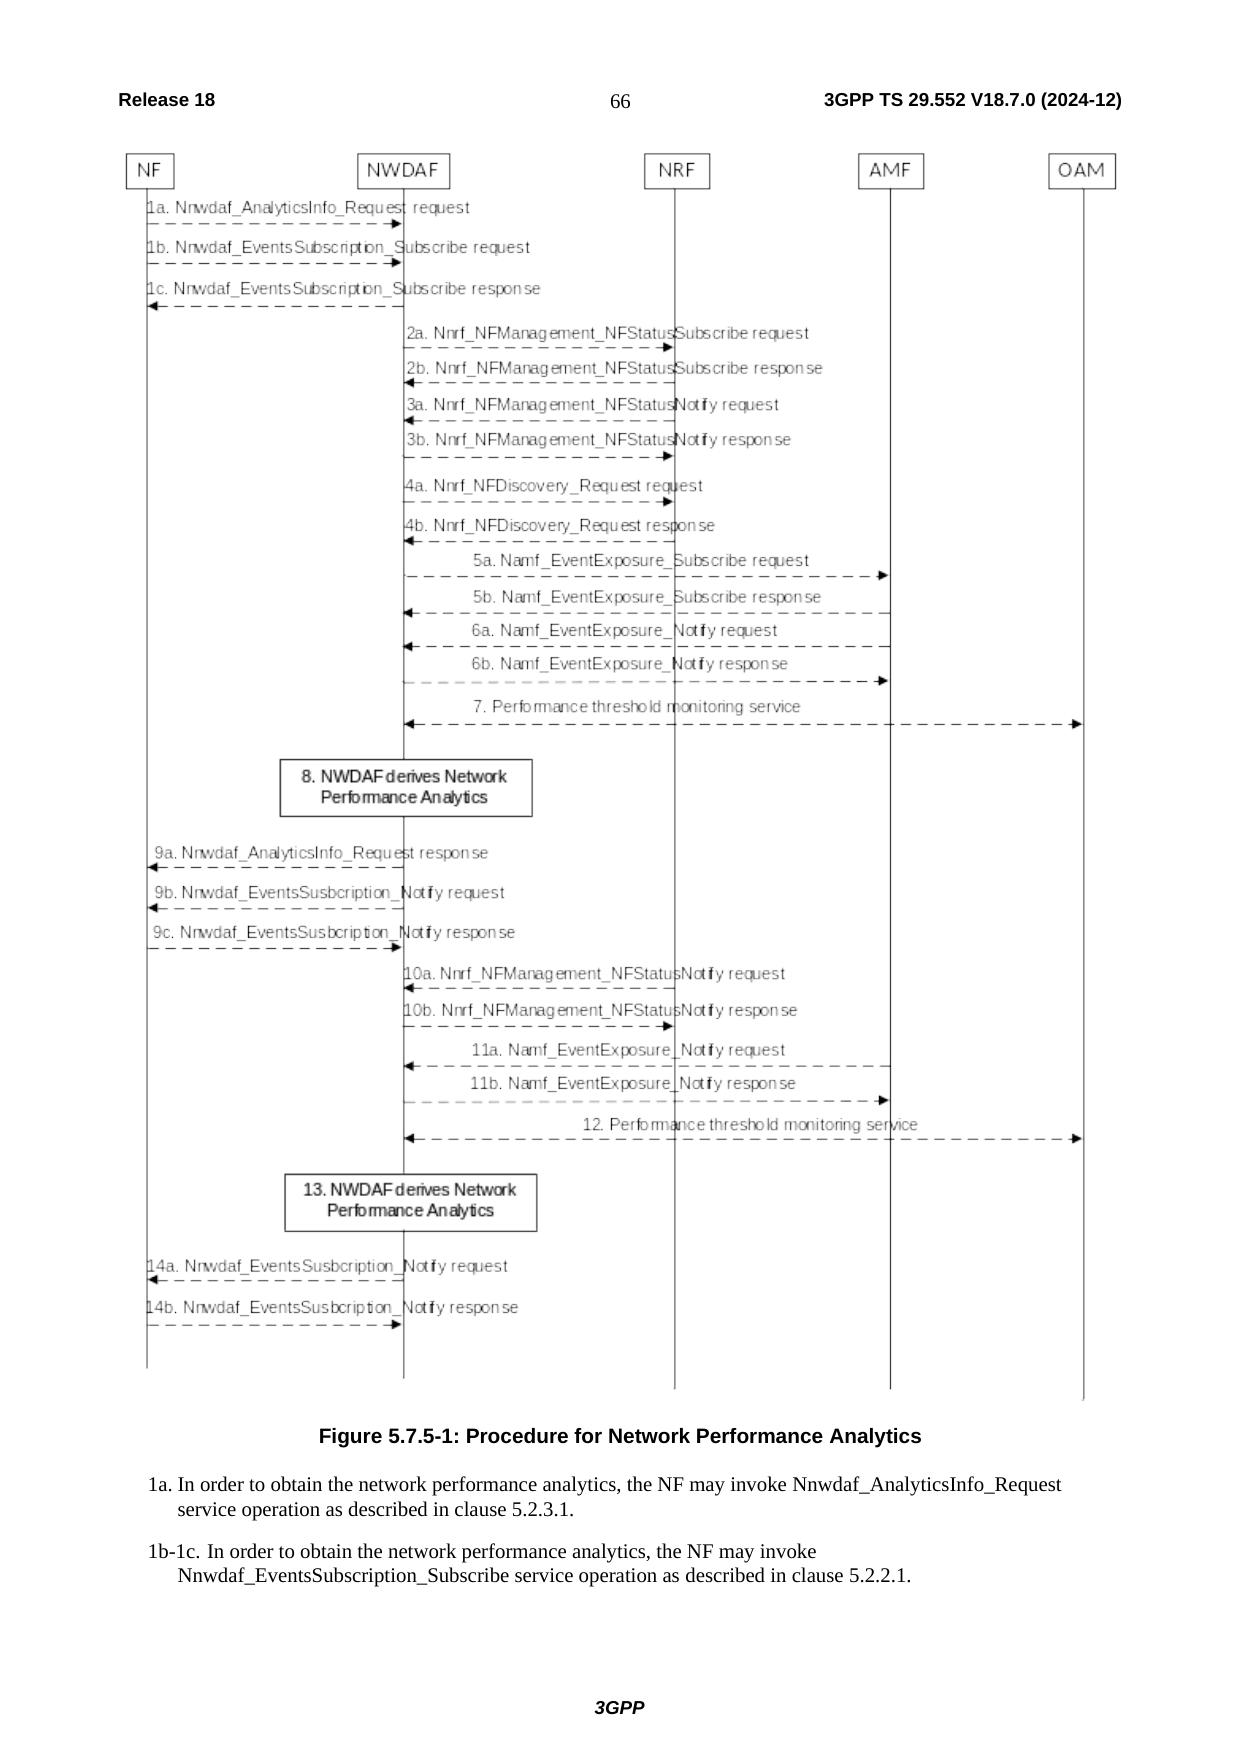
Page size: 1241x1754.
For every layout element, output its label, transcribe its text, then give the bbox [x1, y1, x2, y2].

text 1b-1c. In order to obtain the network performance analytics, the NF may invoke Nnwdaf_EventsSubscription_Subscribe service operation as described in clause 5.2.2.1. [148, 1539, 1122, 1587]
text 1a. In order to obtain the network performance analytics, the NF may invoke Nnwdaf_AnalyticsInfo_Request service operation as described in clause 5.2.3.1. [148, 1472, 1122, 1521]
text Figure 5.7.5-1: Procedure for Network Performance Analytics [118, 1423, 1122, 1447]
